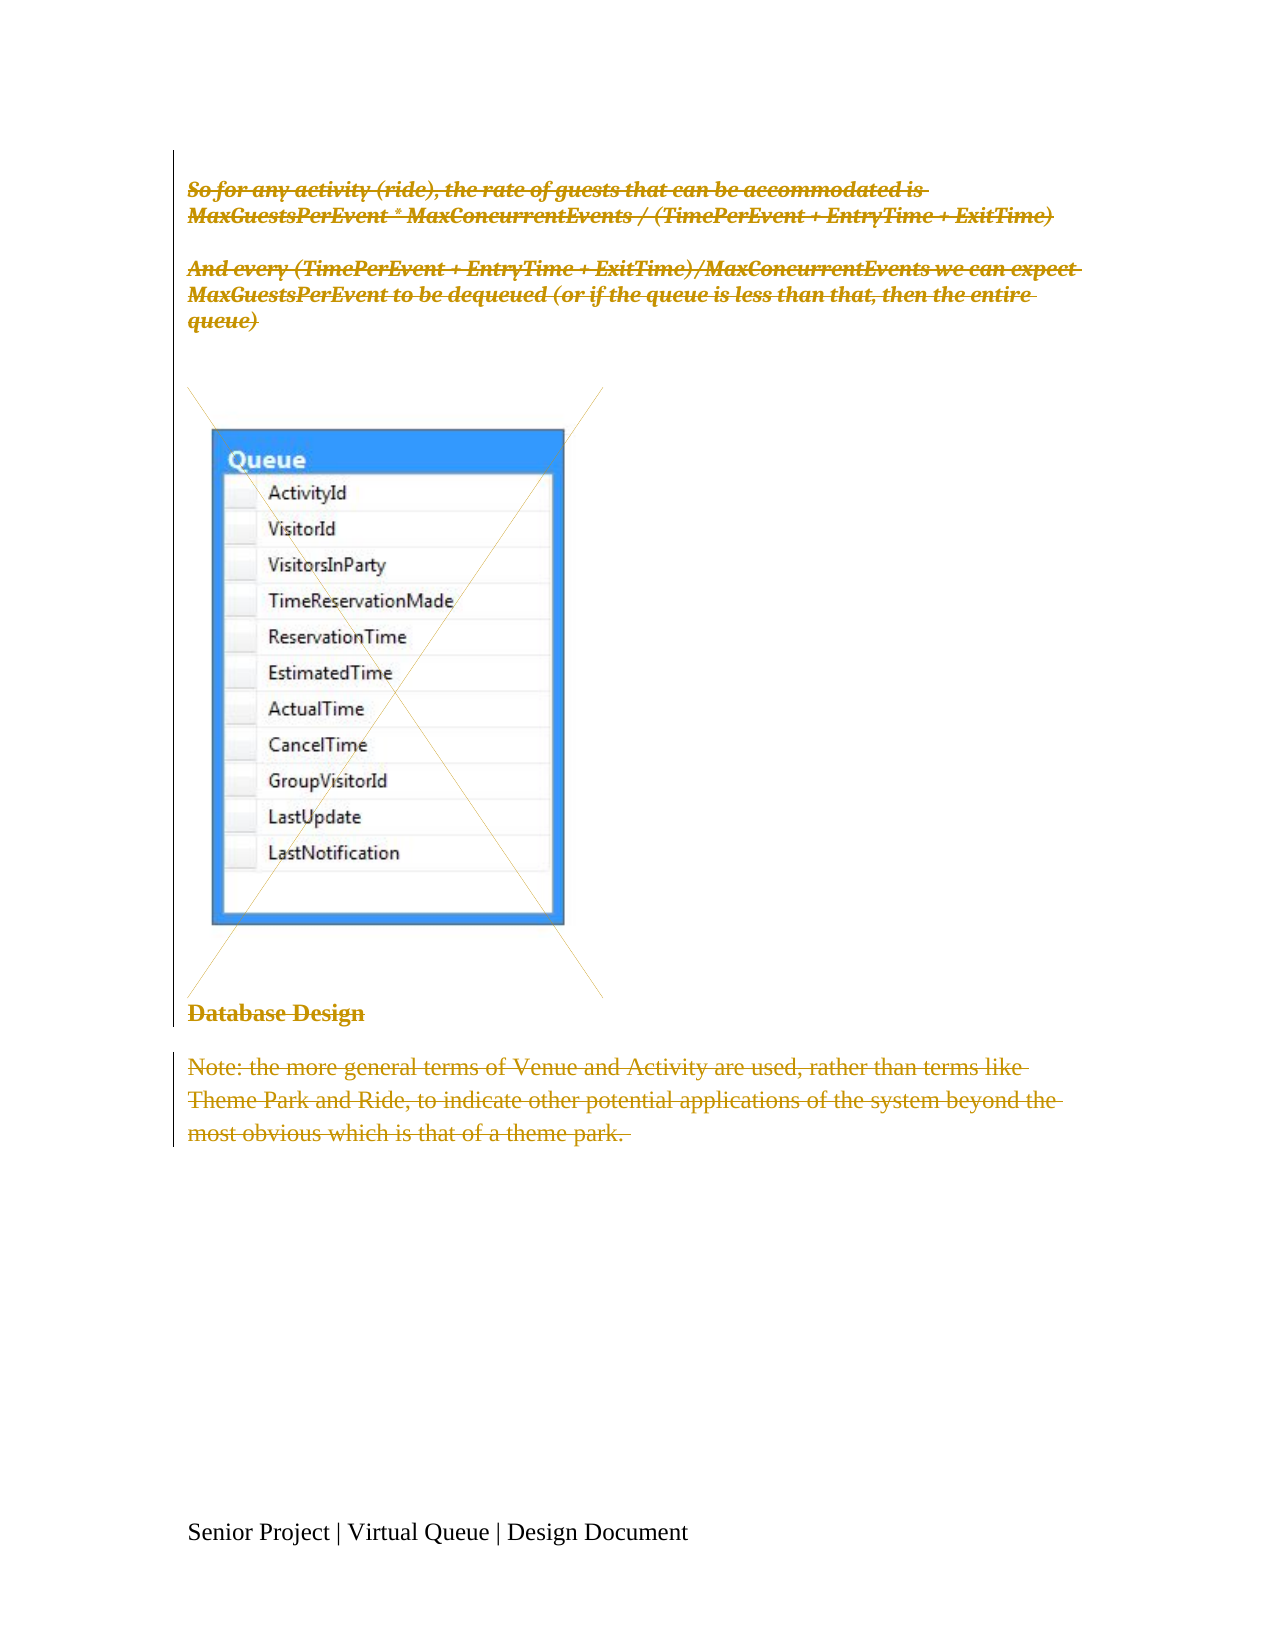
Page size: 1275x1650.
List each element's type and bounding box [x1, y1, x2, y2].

picture [188, 694, 602, 999]
picture [189, 387, 602, 691]
picture [187, 389, 394, 997]
picture [396, 388, 604, 997]
